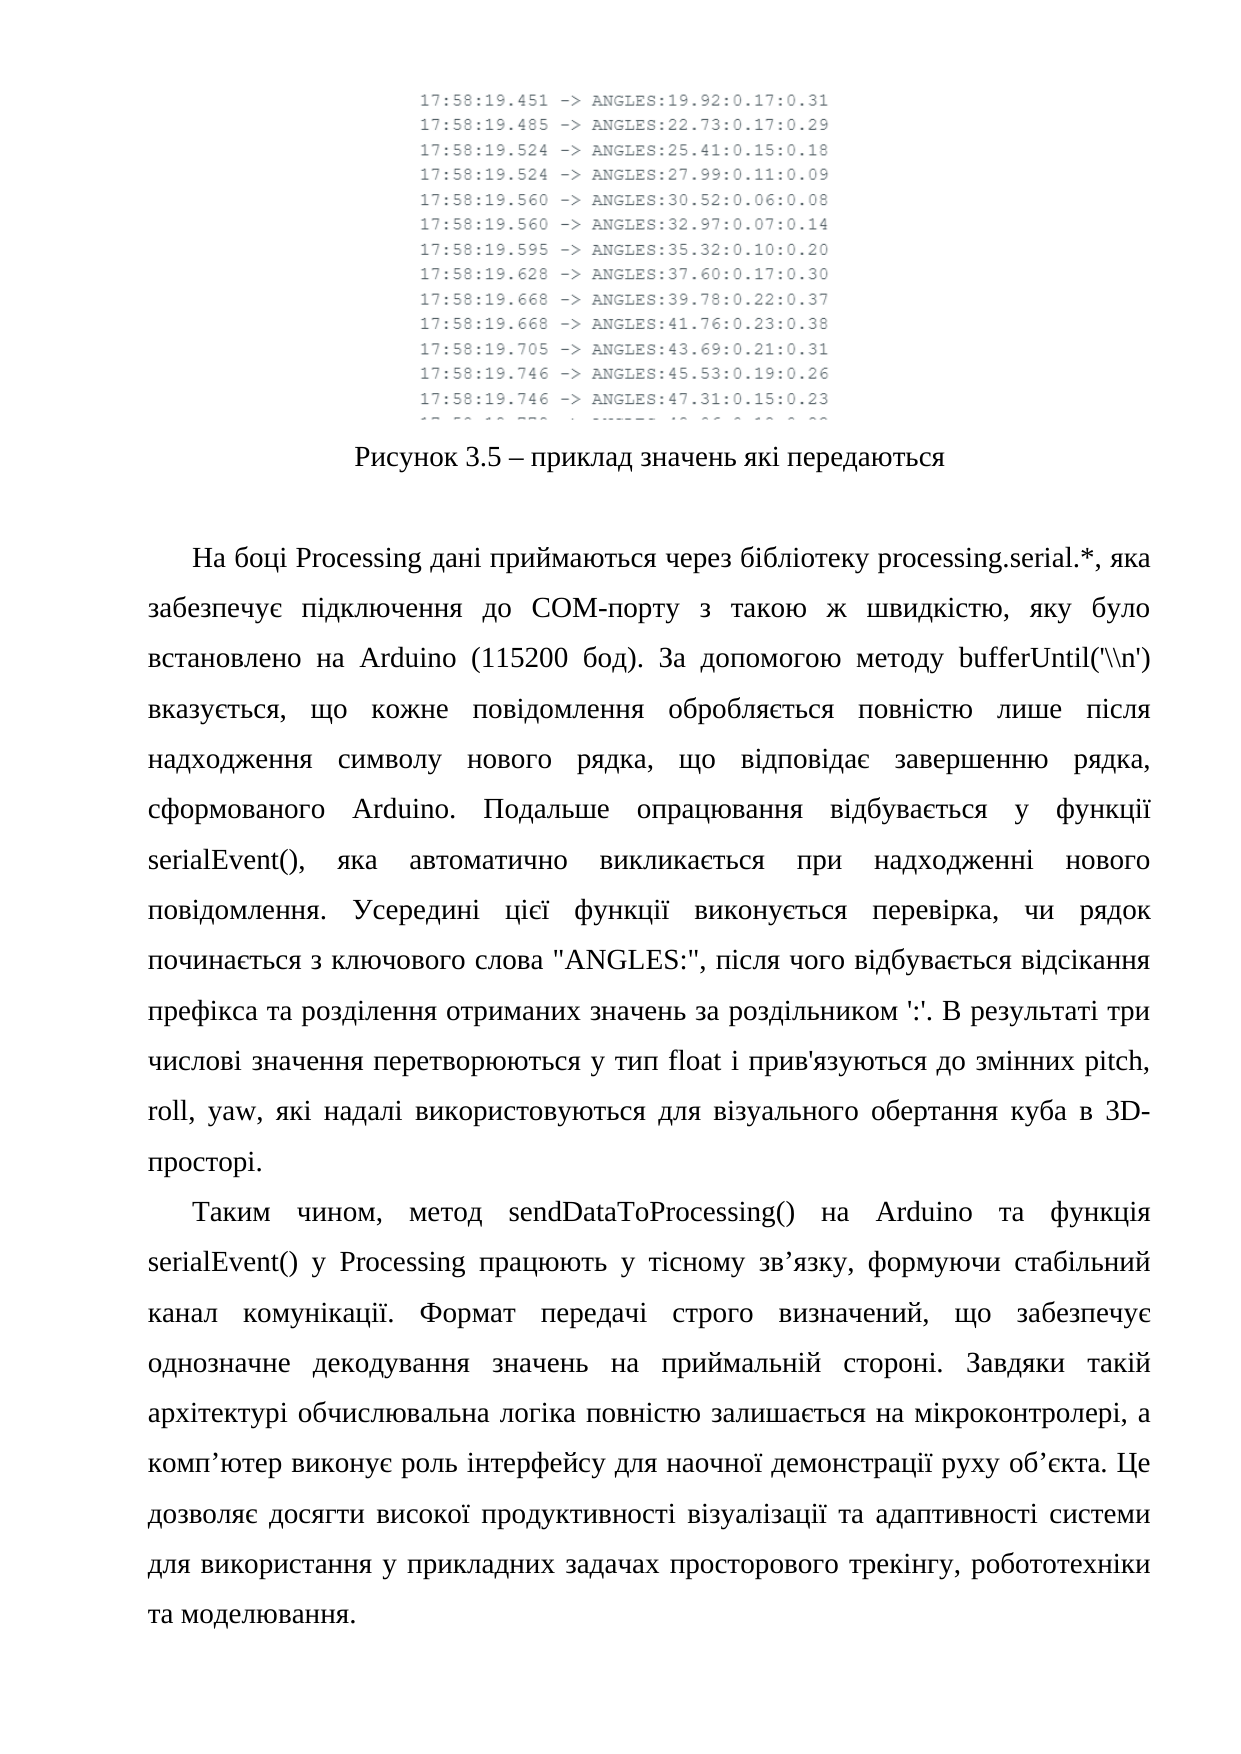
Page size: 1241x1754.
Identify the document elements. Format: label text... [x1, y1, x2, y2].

text Таким чином, метод sendDataToProcessing() на Arduino та функція serialEvent() у Processing працюють у тісному зв’язку, формуючи стабільний канал комунікації. Формат передачі строго визначений, що забезпечує однозначне декодування значень на приймальній стороні. Завдяки такій архітектурі обчислювальна логіка повністю залишається на мікроконтролері, а комп’ютер виконує роль інтерфейсу для наочної демонстрації руху об’єкта. Це дозволяє досягти високої продуктивності візуалізації та адаптивності системи для використання у прикладних задачах просторового трекінгу, робототехніки та моделювання. [148, 1194, 1152, 1630]
text На боці Processing дані приймаються через бібліотеку processing.serial.*, яка забезпечує підключення до COM-порту з такою ж швидкістю, яку було встановлено на Arduino (115200 бод). За допомогою методу bufferUntil('\\n') вказується, що кожне повідомлення обробляється повністю лише після надходження символу нового рядка, що відповідає завершенню рядка, сформованого Arduino. Подальше опрацювання відбувається у функції serialEvent(), яка автоматично викликається при надходженні нового повідомлення. Усередині цієї функції виконується перевірка, чи рядок починається з ключового слова "ANGLES:", після чого відбувається відсікання префікса та розділення отриманих значень за роздільником ':'. В результаті три числові значення перетворюються у тип float і прив'язуються до змінних pitch, roll, yaw, які надалі використовуються для візуального обертання куба в 3D-просторі. [148, 540, 1152, 1177]
picture [414, 88, 929, 423]
text Рисунок 3.5 – приклад значень які передаються [148, 439, 1152, 473]
